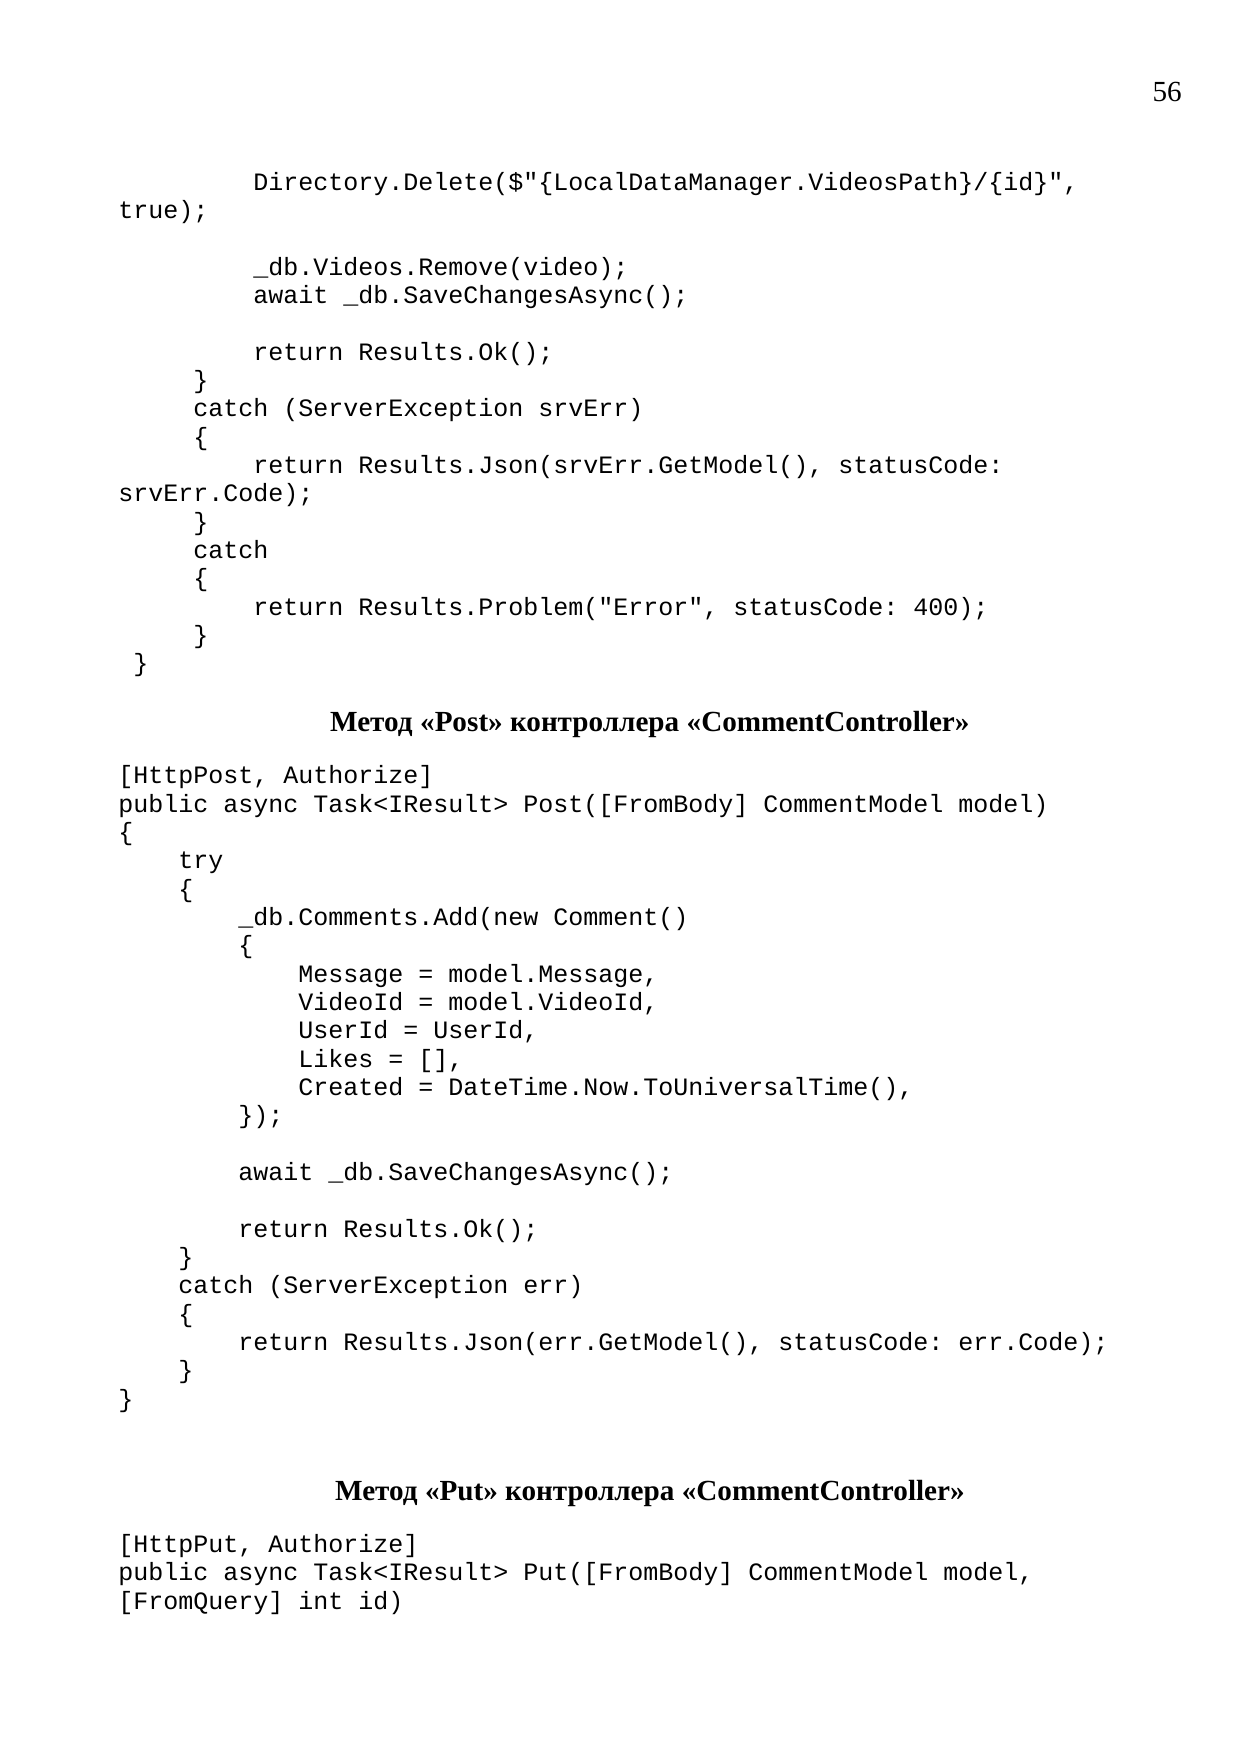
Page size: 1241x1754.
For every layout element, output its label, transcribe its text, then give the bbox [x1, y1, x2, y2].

text { [118, 424, 1181, 453]
text _db.Comments.Add(new Comment() [118, 904, 1181, 933]
text return Results.Json(err.GetModel(), statusCode: err.Code); [118, 1329, 1181, 1358]
text public async Task<IResult> Put([FromBody] CommentModel model, [FromQuery] int id) [118, 1560, 1181, 1617]
text } [118, 1358, 1181, 1386]
text }); [118, 1103, 1181, 1131]
text { [118, 933, 1181, 961]
text try [118, 848, 1181, 876]
text { [118, 819, 1181, 848]
text await _db.SaveChangesAsync(); [118, 1159, 1181, 1188]
text } [118, 509, 1181, 538]
text [HttpPost, Authorize] [118, 763, 1181, 791]
text } [118, 623, 1181, 651]
text return Results.Problem("Error", statusCode: 400); [118, 594, 1181, 623]
text { [118, 1301, 1181, 1329]
text public async Task<IResult> Post([FromBody] CommentModel model) [118, 791, 1181, 819]
text Message = model.Message, [118, 961, 1181, 989]
text return Results.Ok(); [118, 1216, 1181, 1244]
text return Results.Json(srvErr.GetModel(), statusCode: srvErr.Code); [118, 453, 1181, 509]
text _db.Videos.Remove(video); [118, 254, 1181, 283]
text } [118, 368, 1181, 396]
text } [118, 1386, 1181, 1414]
text { [118, 876, 1181, 904]
text await _db.SaveChangesAsync(); [118, 283, 1181, 311]
text } [118, 651, 1181, 679]
text } [118, 1244, 1181, 1273]
text Created = DateTime.Now.ToUniversalTime(), [118, 1074, 1181, 1103]
text catch (ServerException srvErr) [118, 396, 1181, 424]
text return Results.Ok(); [118, 339, 1181, 368]
text catch (ServerException err) [118, 1273, 1181, 1301]
text Directory.Delete($"{LocalDataManager.VideosPath}/{id}", true); [118, 169, 1181, 226]
text Метод «Post» контроллера «CommentController» [118, 704, 1181, 738]
text { [118, 566, 1181, 594]
text VideoId = model.VideoId, [118, 989, 1181, 1018]
text Метод «Put» контроллера «CommentController» [118, 1473, 1181, 1507]
text UserId = UserId, [118, 1018, 1181, 1046]
text [HttpPut, Authorize] [118, 1532, 1181, 1560]
text catch [118, 538, 1181, 566]
text Likes = [], [118, 1046, 1181, 1074]
